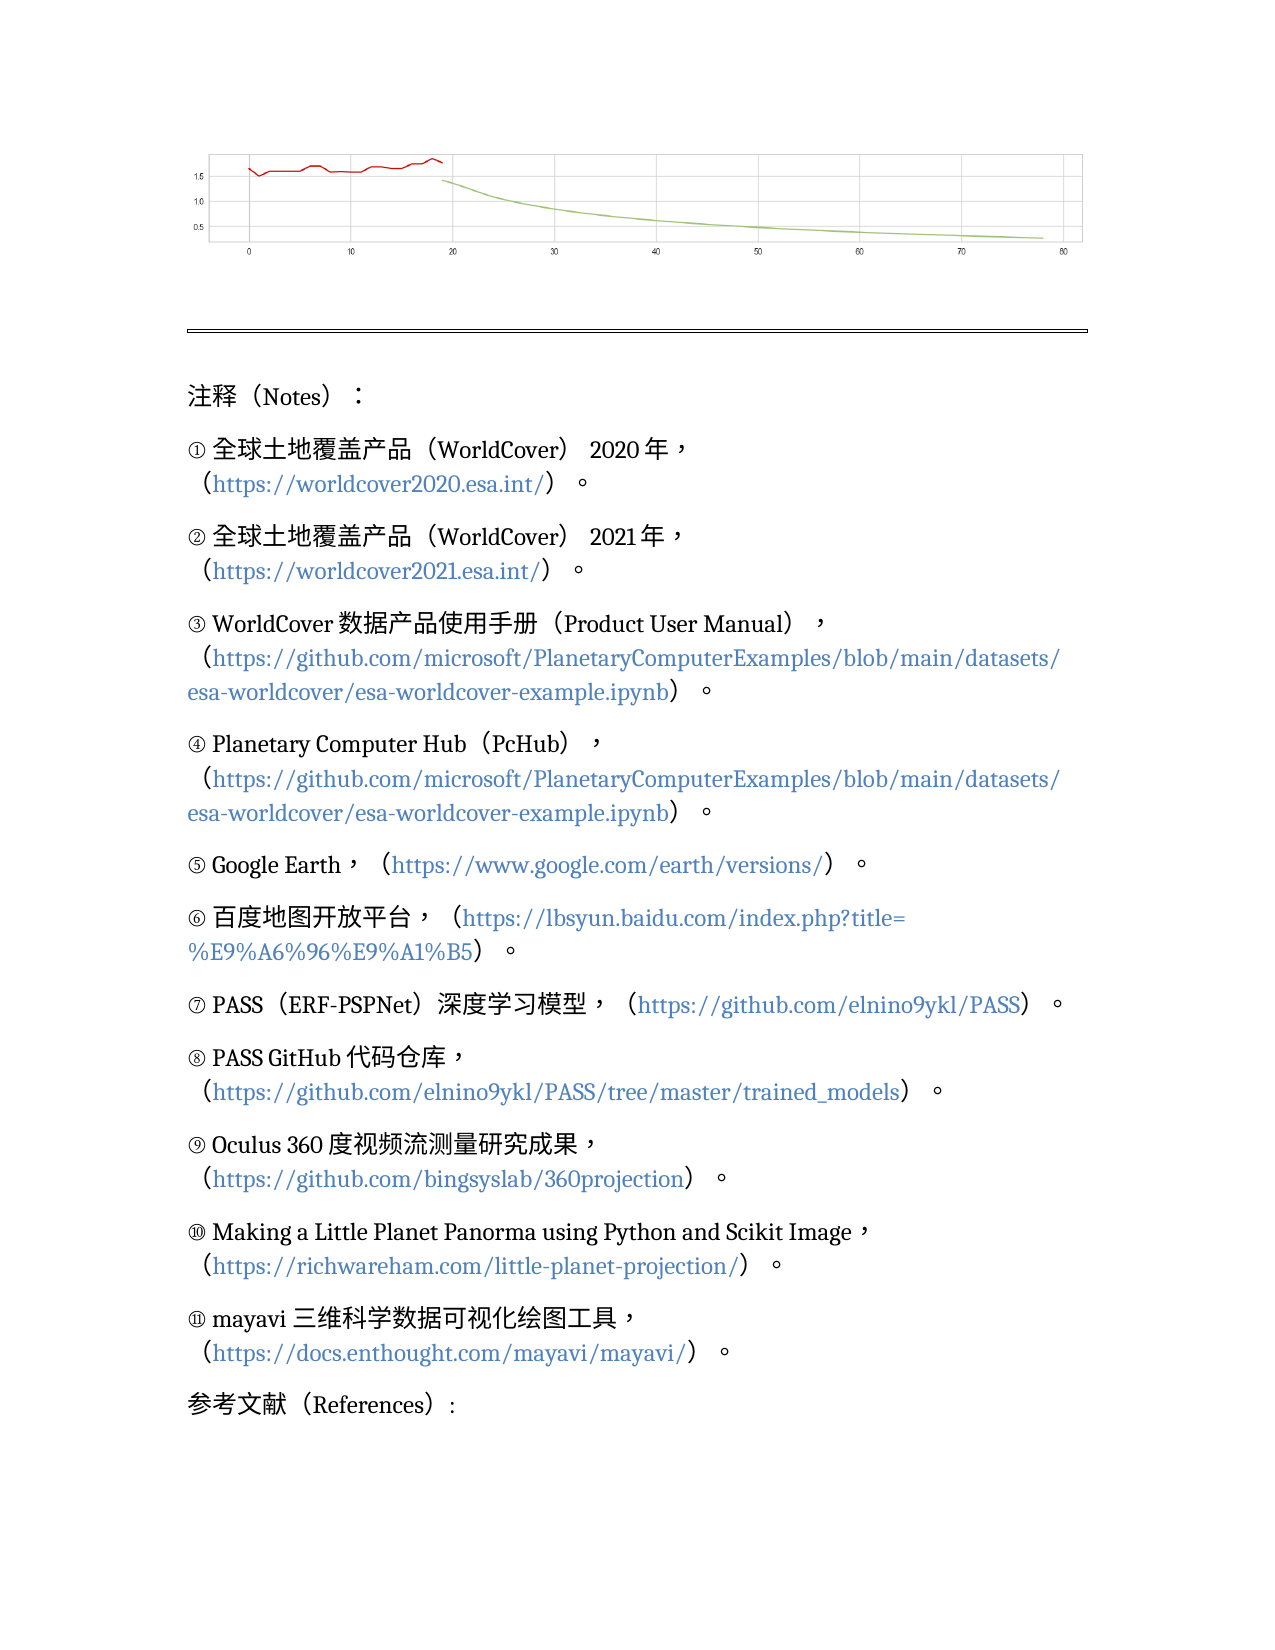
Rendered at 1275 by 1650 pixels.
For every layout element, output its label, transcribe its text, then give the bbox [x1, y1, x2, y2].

text ⑦ PASS（ERF-PSPNet）深度学习模型，（https://github.com/elnino9ykl/PASS）。 [187, 987, 1087, 1021]
text ② 全球土地覆盖产品（WorldCover） 2021年，（https://worldcover2021.esa.int/）。 [187, 518, 1087, 586]
text 参考文献（References）: [187, 1387, 1087, 1421]
text ⑪ mayavi 三维科学数据可视化绘图工具，（https://docs.enthought.com/mayavi/mayavi/）。 [187, 1300, 1087, 1368]
text ④ Planetary Computer Hub（PcHub），（https://github.com/microsoft/PlanetaryComputerExamples/blob/main/datasets/esa-worldcover/esa-worldcover-example.ipynb）。 [187, 726, 1087, 828]
text 注释（Notes）： [187, 379, 1087, 413]
text ⑥ 百度地图开放平台，（https://lbsyun.baidu.com/index.php?title=%E9%A6%96%E9%A1%B5）。 [187, 900, 1087, 968]
text ⑤ Google Earth，（https://www.google.com/earth/versions/）。 [187, 847, 1087, 881]
text ⑧ PASS GitHub 代码仓库，（https://github.com/elnino9ykl/PASS/tree/master/trained_models）。 [187, 1039, 1087, 1108]
text ① 全球土地覆盖产品（WorldCover） 2020年，（https://worldcover2020.esa.int/）。 [187, 431, 1087, 499]
text ③ WorldCover数据产品使用手册（Product User Manual），（https://github.com/microsoft/PlanetaryComputerExamples/blob/main/datasets/esa-worldcover/esa-worldcover-example.ipynb）。 [187, 605, 1087, 707]
text ⑩ Making a Little Planet Panorma using Python and Scikit Image，（https://richwareham.com/little-planet-projection/）。 [187, 1213, 1087, 1281]
picture [187, 150, 1088, 261]
text ⑨ Oculus 360 度视频流测量研究成果，（https://github.com/bingsyslab/360projection）。 [187, 1126, 1087, 1194]
